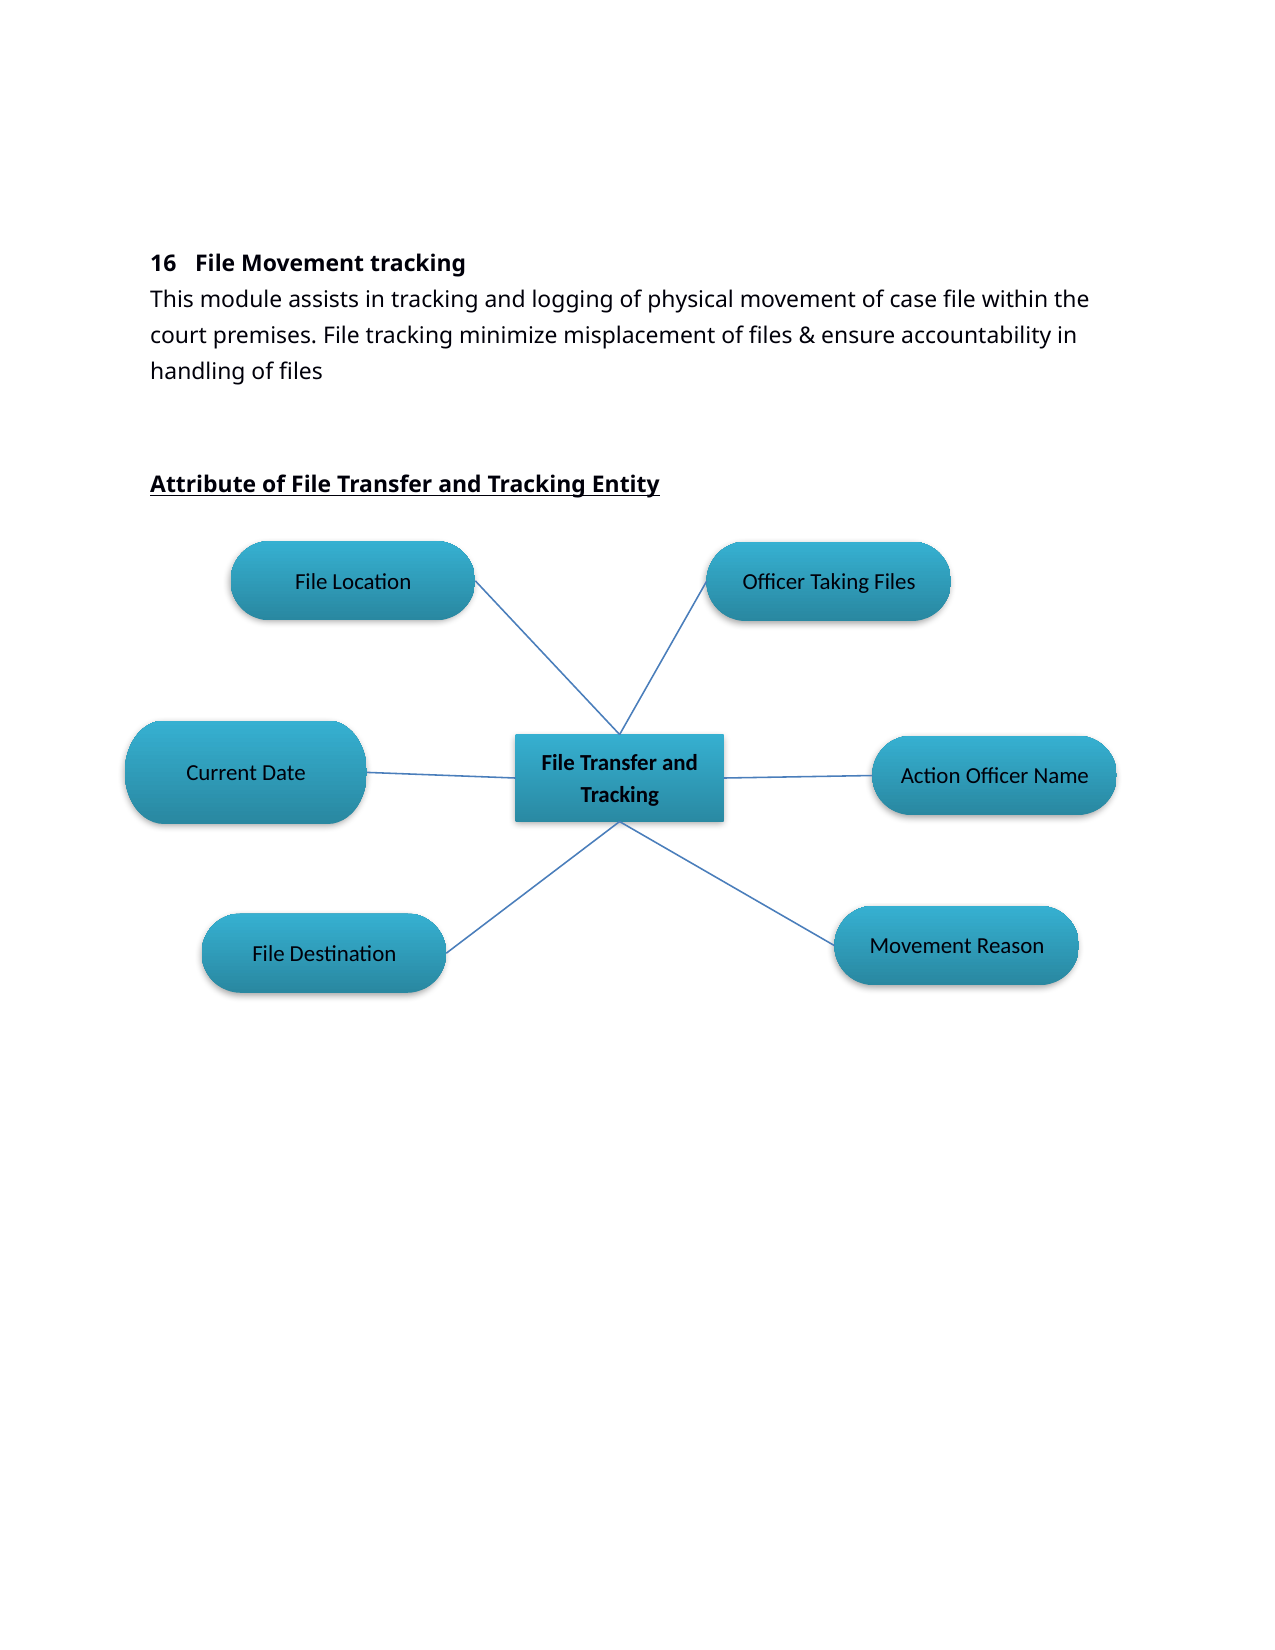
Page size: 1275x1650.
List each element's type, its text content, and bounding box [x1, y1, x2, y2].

subtitle File Movement tracking [150, 247, 1125, 278]
text Attribute of File Transfer and Tracking Entity [150, 468, 1125, 499]
text This module assists in tracking and logging of physical movement of case file within the court premises. File tracking minimize misplacement of files & ensure accountability in handling of files [150, 283, 1125, 386]
